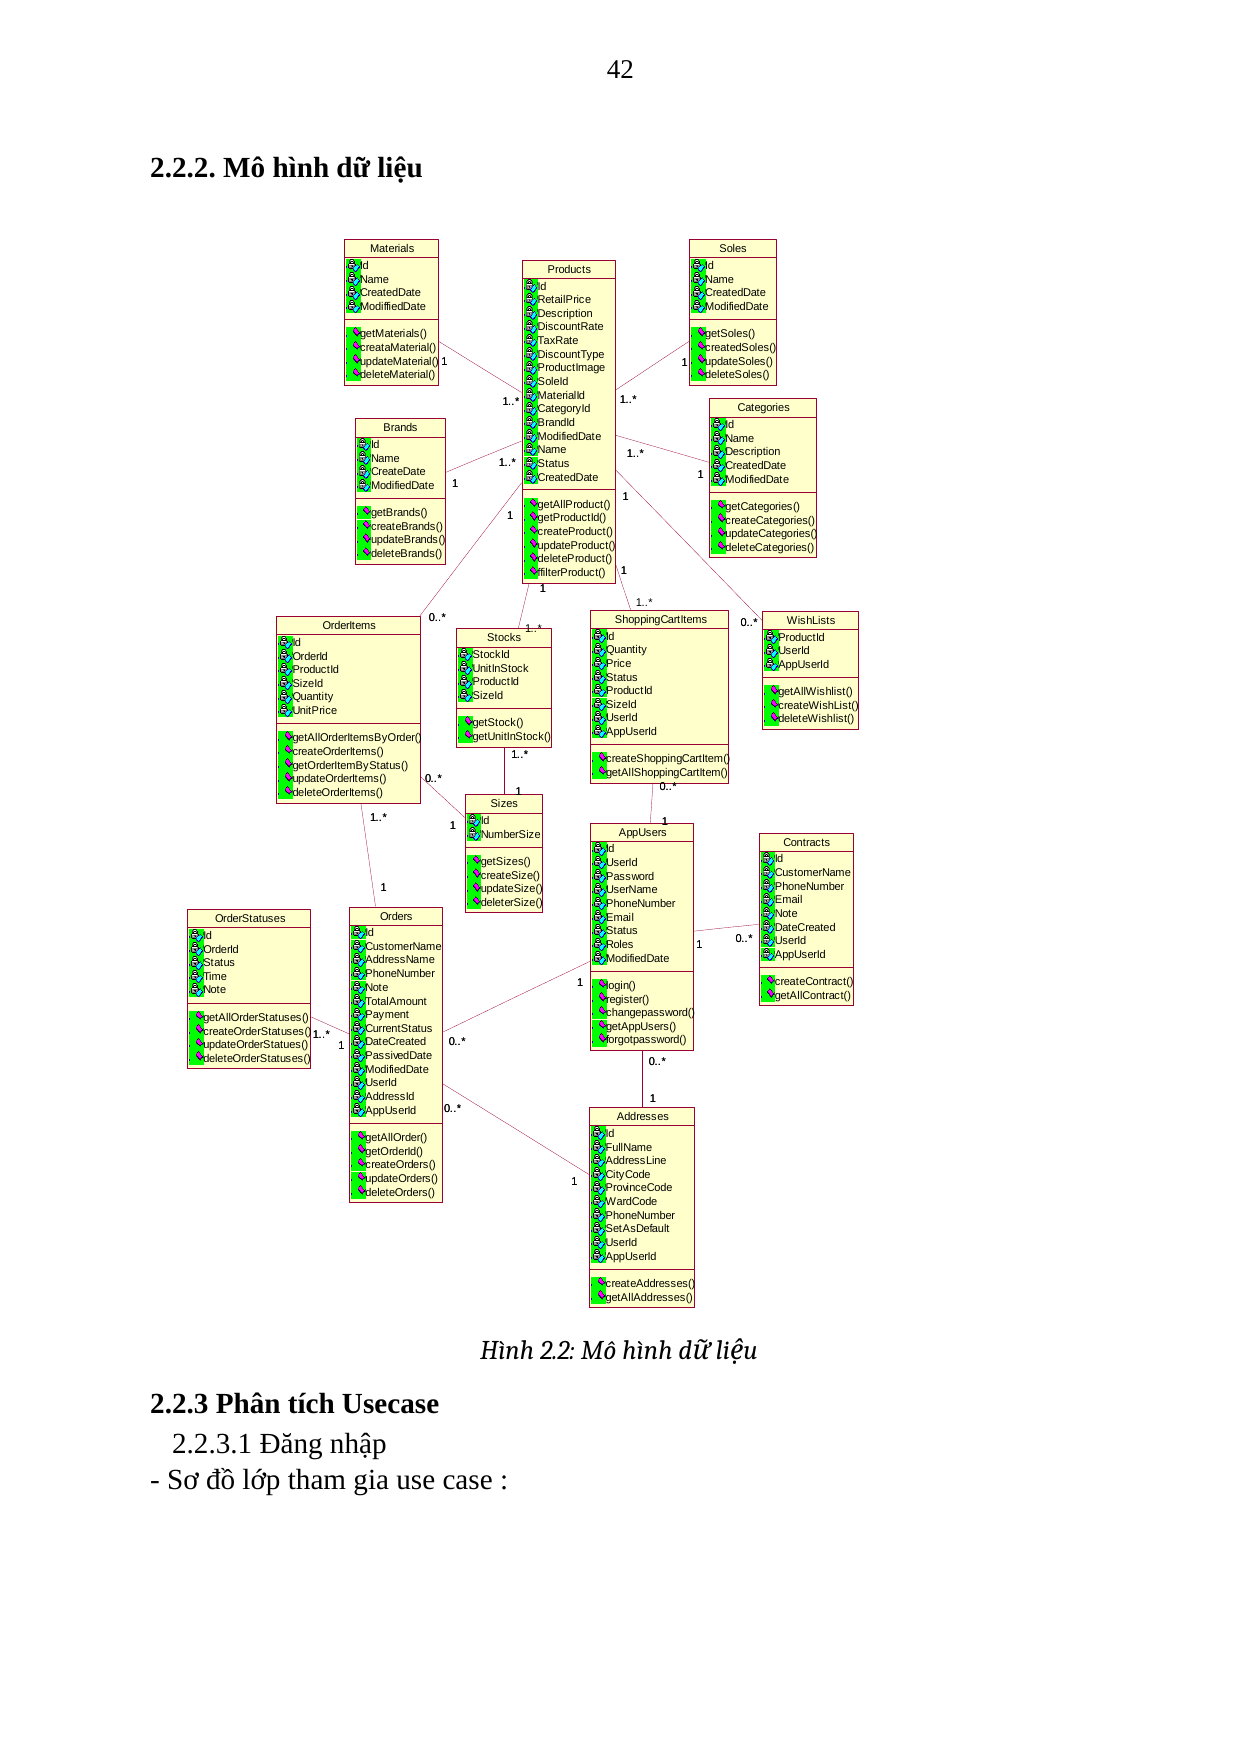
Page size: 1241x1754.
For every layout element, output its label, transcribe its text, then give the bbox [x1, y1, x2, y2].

text Hình 2.2: Mô hình dữ liệu [150, 1335, 1090, 1366]
subtitle 2.2.3.1 Đăng nhập [150, 1426, 1090, 1460]
subtitle 2.2.2. Mô hình dữ liệu [150, 150, 1090, 183]
text - Sơ đồ lớp tham gia use case : [150, 1462, 1090, 1496]
subtitle 2.2.3 Phân tích Usecase [150, 1386, 1090, 1419]
